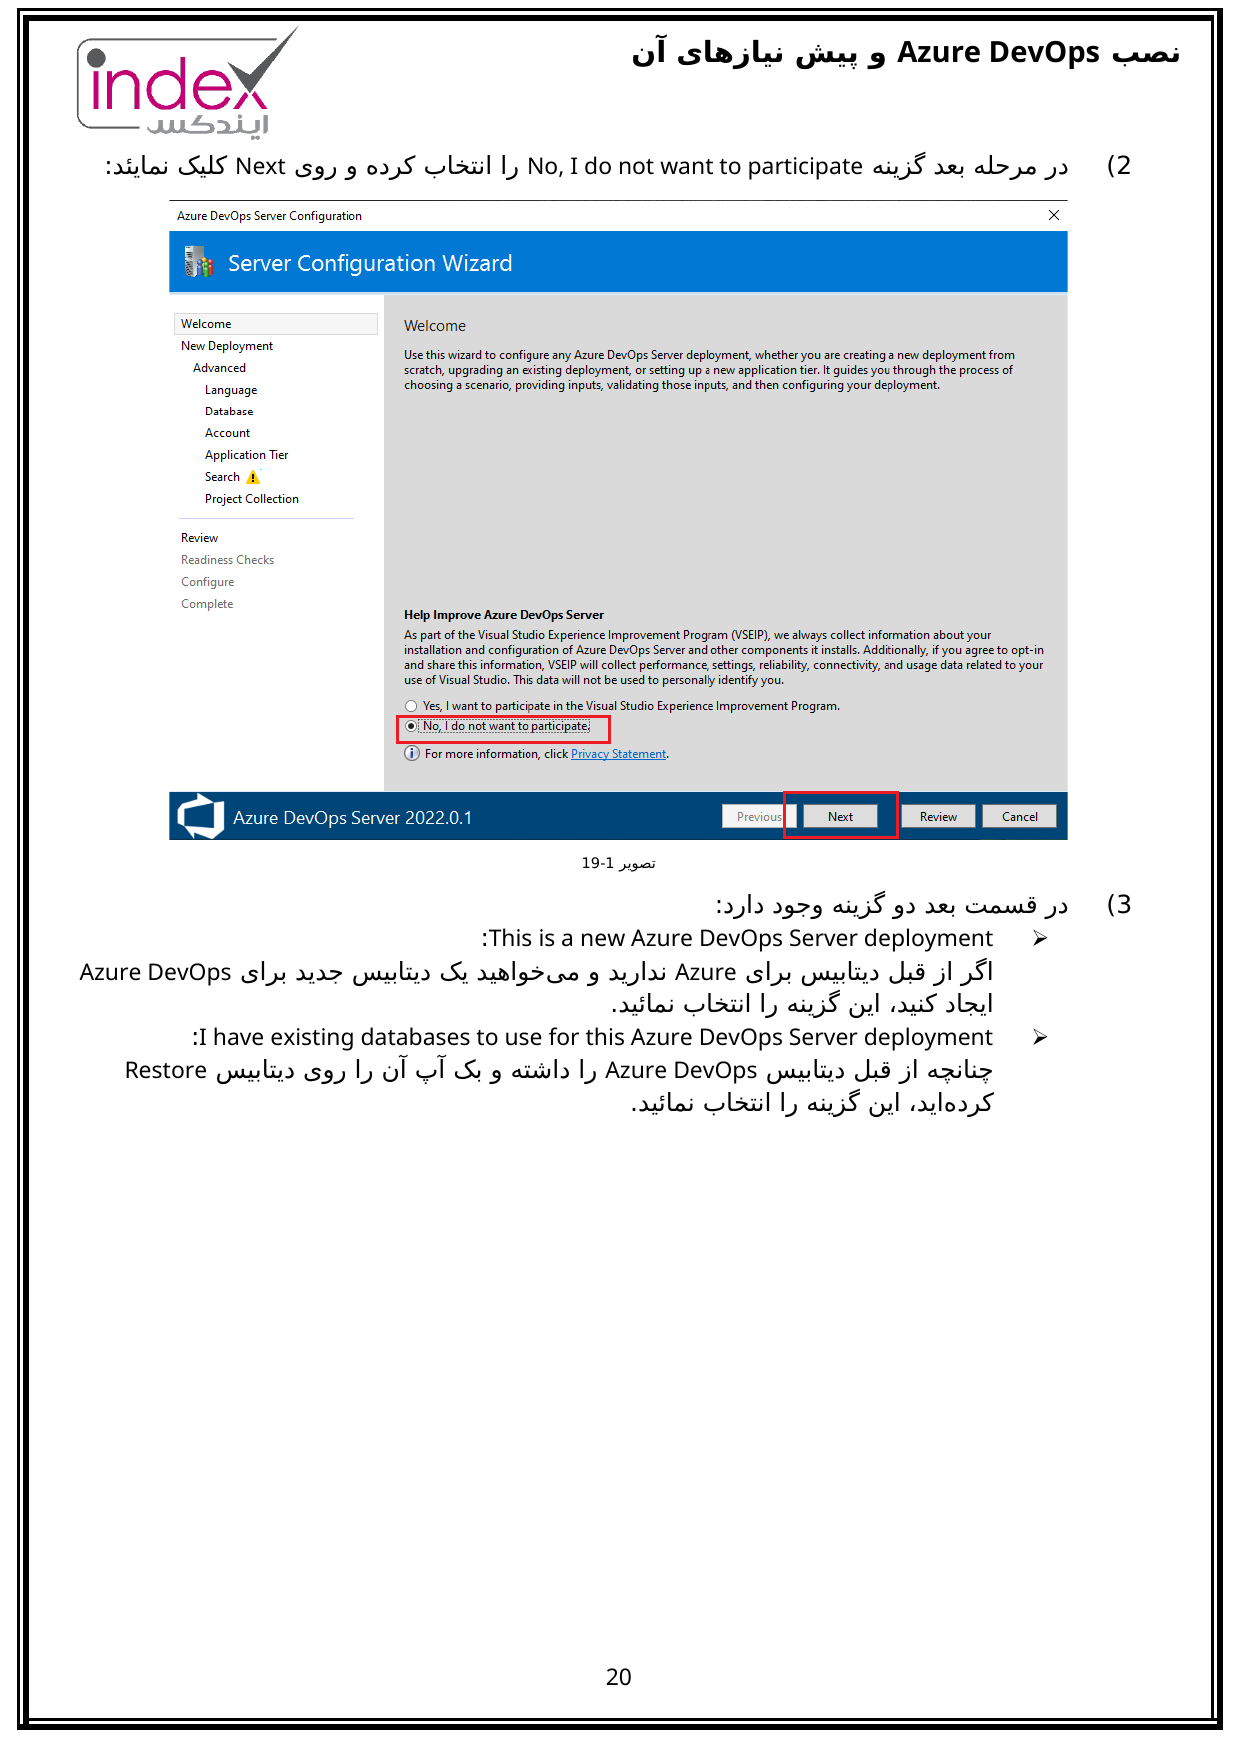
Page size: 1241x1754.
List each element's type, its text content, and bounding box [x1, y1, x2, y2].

list چنانچه از قبل دیتابیس Azure DevOps را داشته و بک آپ آن را روی دیتابیس Restore کرده‌اید، این گزینه را انتخاب نمائید. [56, 1054, 994, 1117]
picture [56, 24, 299, 149]
text تصویر 1-19 [56, 855, 1181, 872]
list This is a new Azure DevOps Server deployment: [56, 922, 1031, 953]
list اگر از قبل دیتابیس برای Azure ندارید و می‌خواهید یک دیتابیس جدید برای Azure DevOps ایجاد کنید، این گزینه را انتخاب نمائید. [56, 955, 994, 1018]
list در قسمت بعد دو گزینه وجود دارد: [56, 890, 1106, 919]
list در مرحله بعد گزینه No, I do not want to participate را انتخاب کرده و روی Next کلیک نمایئد: [56, 150, 1106, 181]
picture [169, 200, 1068, 840]
list I have existing databases to use for this Azure DevOps Server deployment: [56, 1020, 1031, 1052]
